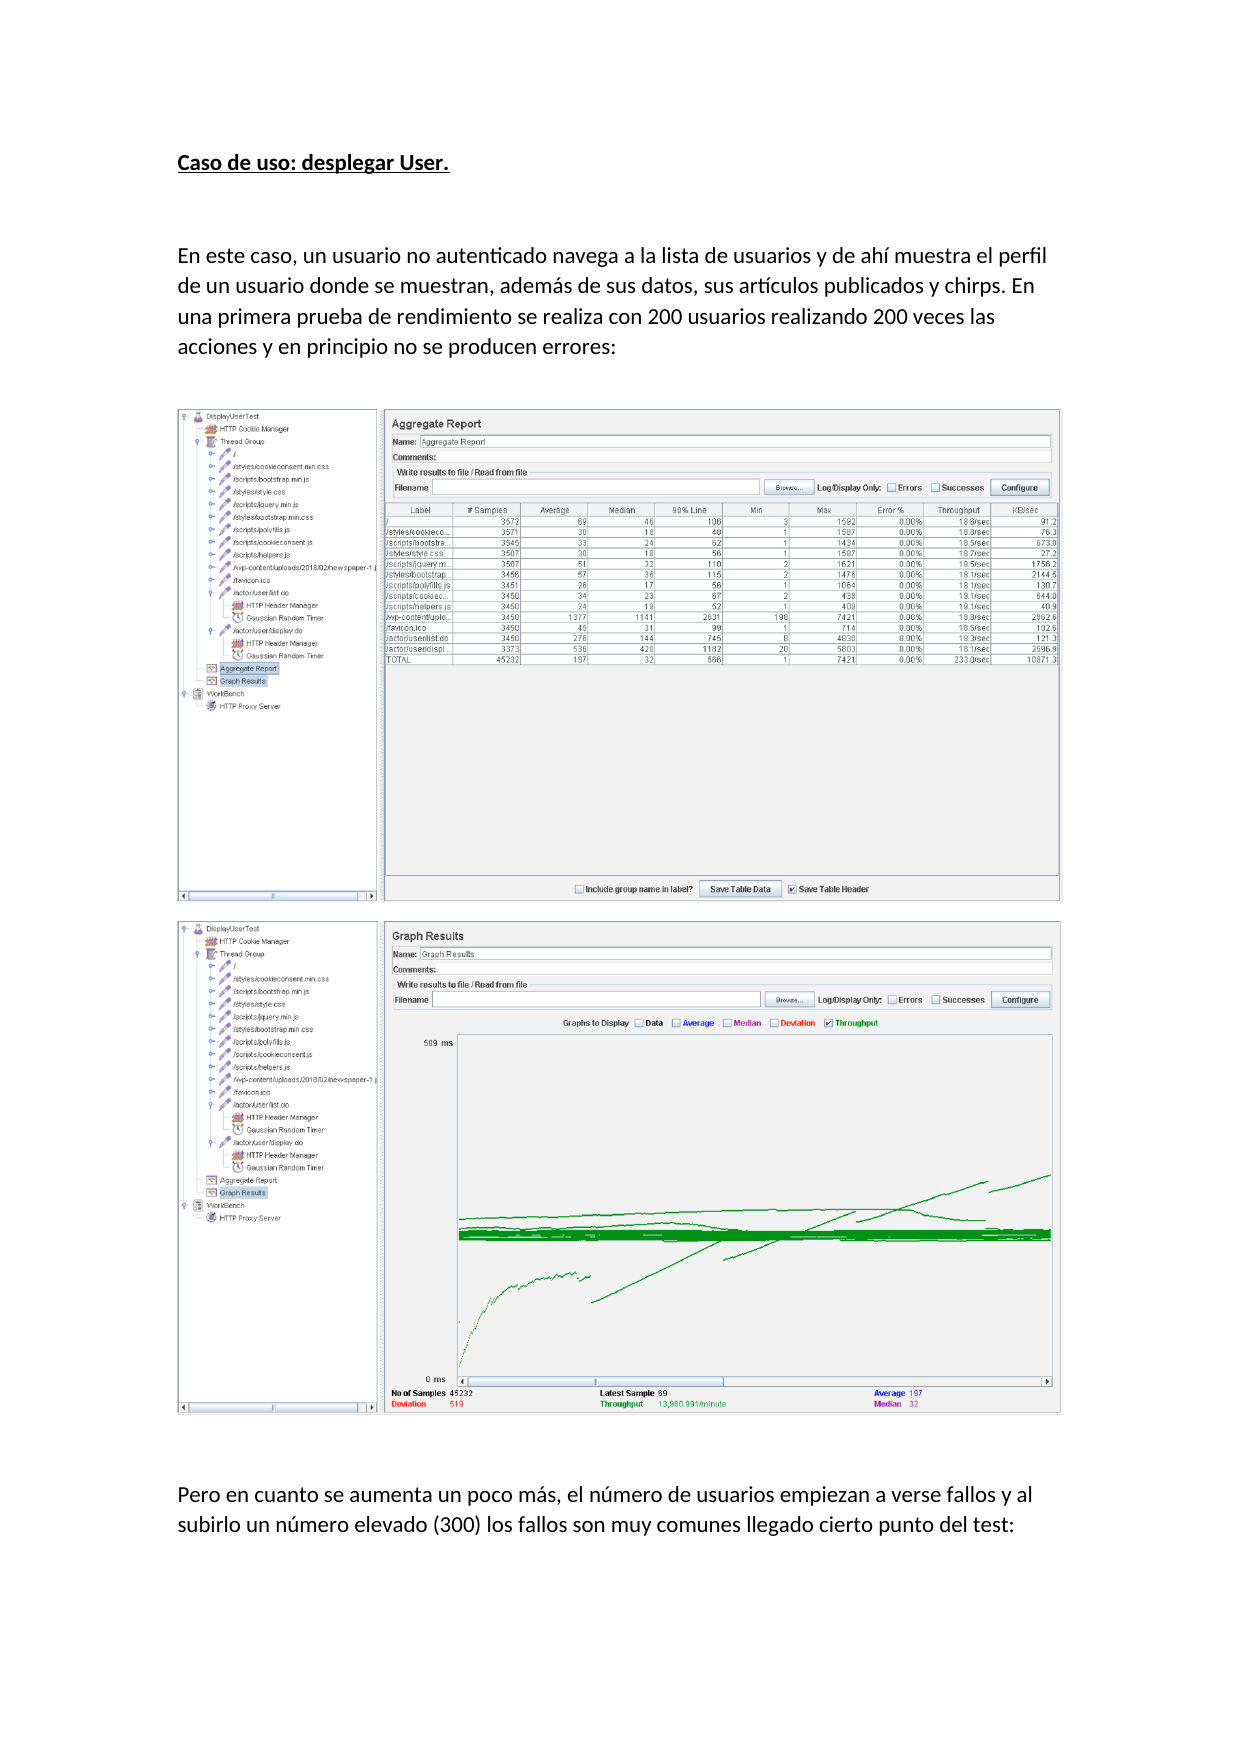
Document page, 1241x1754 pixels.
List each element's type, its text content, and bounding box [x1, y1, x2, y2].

text En este caso, un usuario no autenticado navega a la lista de usuarios y de ahí muestra el perfil de un usuario donde se muestran, además de sus datos, sus artículos publicados y chirps. En una primera prueba de rendimiento se realiza con 200 usuarios realizando 200 veces las acciones y en principio no se producen errores: [177, 241, 1063, 360]
picture [177, 409, 1063, 903]
picture [177, 921, 1063, 1415]
text Pero en cuanto se aumenta un poco más, el número de usuarios empiezan a verse fallos y al subirlo un número elevado (300) los fallos son muy comunes llegado cierto punto del test: [177, 1480, 1063, 1539]
text Caso de uso: desplegar User. [177, 148, 1063, 176]
